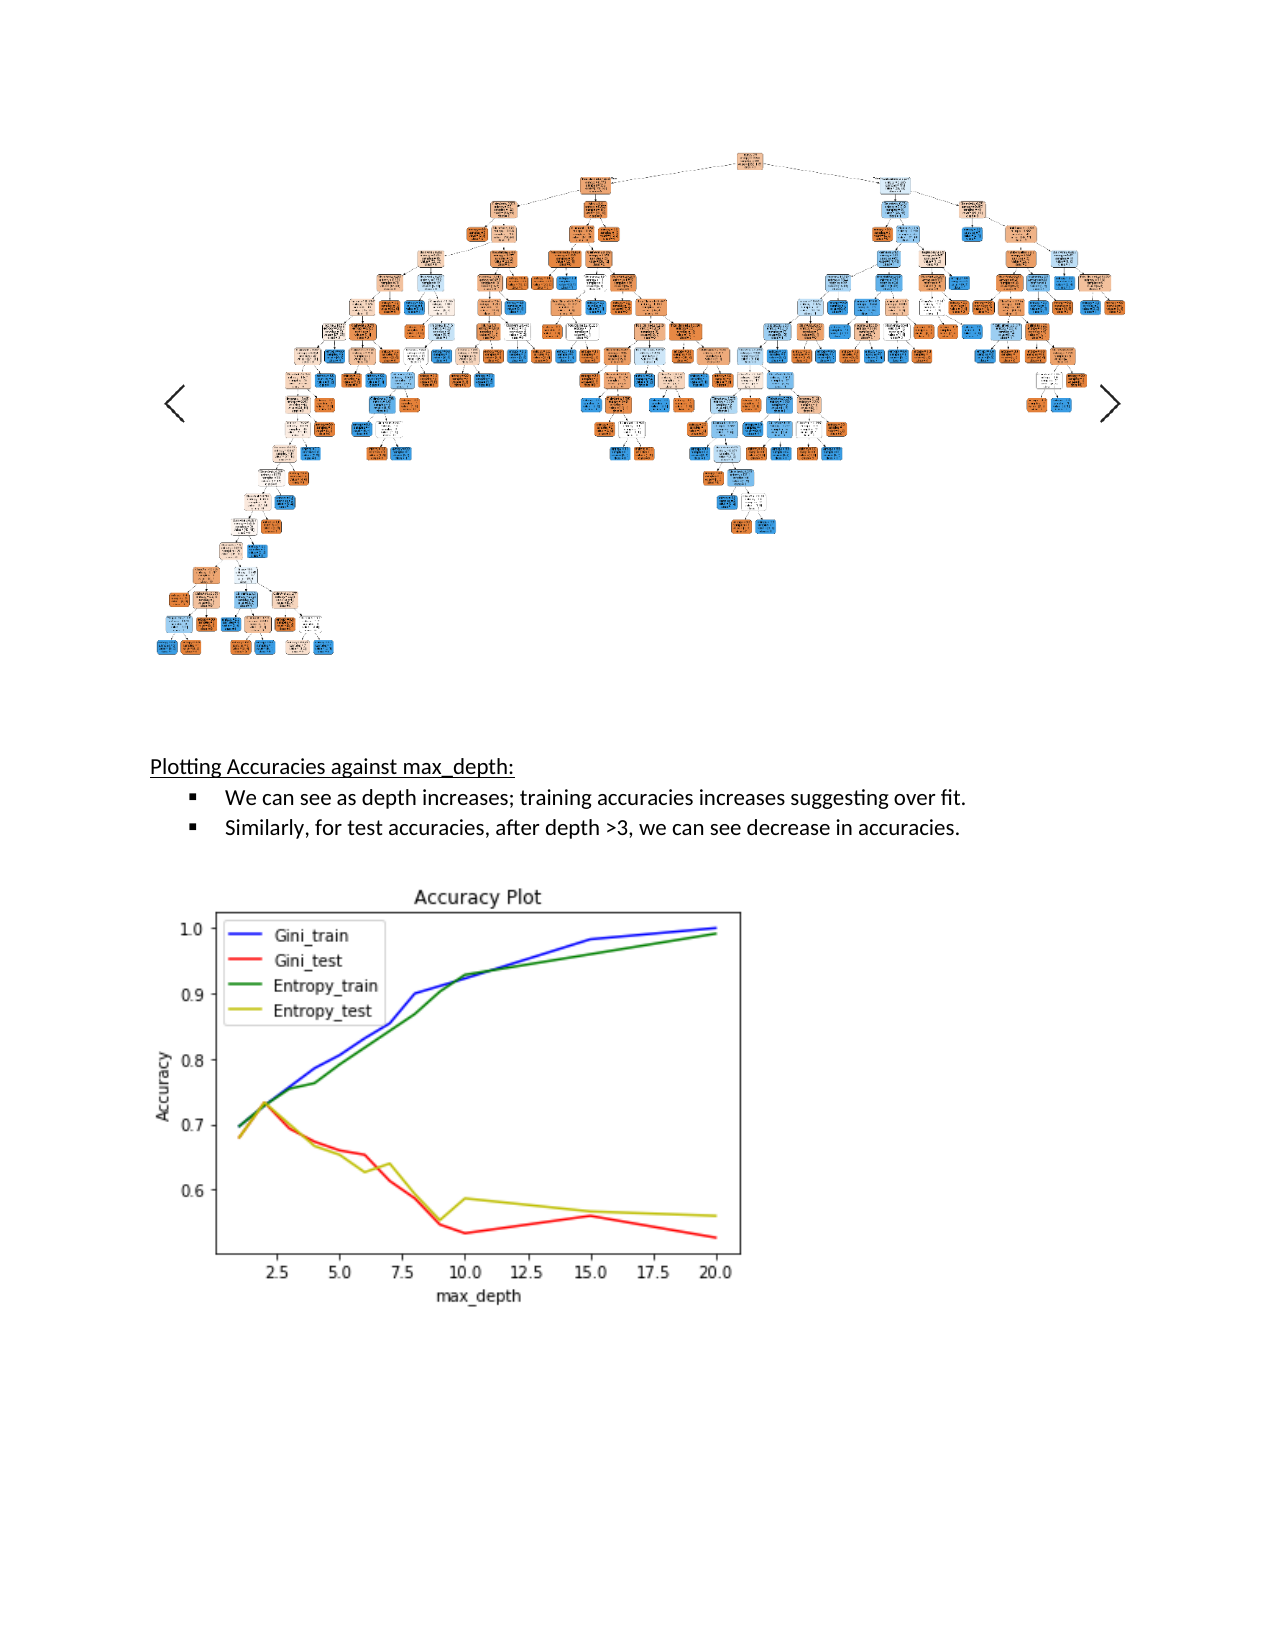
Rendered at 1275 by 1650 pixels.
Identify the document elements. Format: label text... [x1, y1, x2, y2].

picture [150, 150, 1125, 660]
list Similarly, for test accuracies, after depth >3, we can see decrease in accuracies. [187, 813, 1125, 841]
picture [150, 873, 779, 1324]
text Plotting Accuracies against max_depth: [150, 752, 1125, 781]
list We can see as depth increases; training accuracies increases suggesting over fit. [187, 783, 1125, 811]
